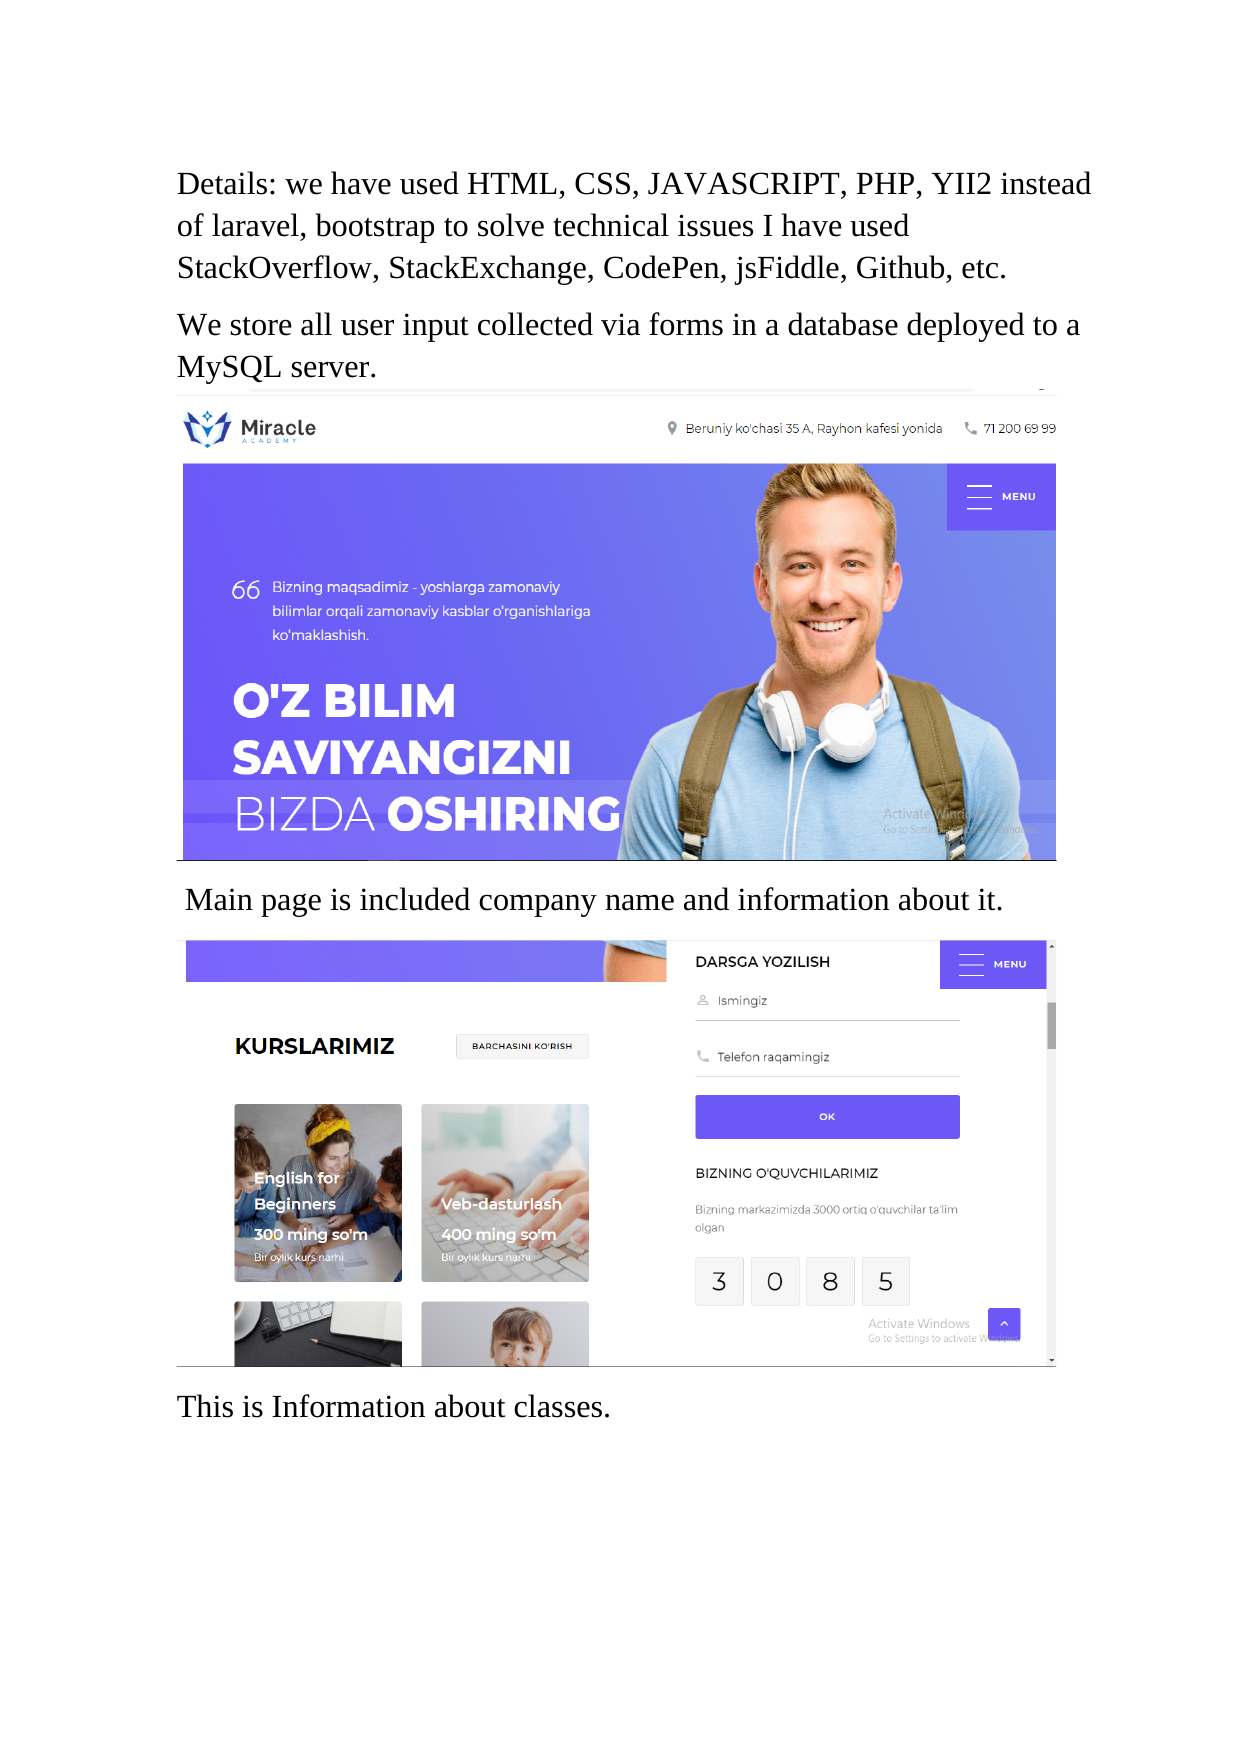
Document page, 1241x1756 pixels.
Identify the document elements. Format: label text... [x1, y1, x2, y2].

text This is Information about classes. [177, 1387, 1117, 1424]
picture [176, 389, 1057, 861]
picture [176, 938, 1057, 1367]
text Main page is included company name and information about it. [177, 881, 1117, 918]
text Details: we have used HTML, CSS, JAVASCRIPT, PHP, YII2 instead of laravel, bootstrap to solve technical issues I have used StackOverflow, StackExchange, CodePen, jsFiddle, Github, etc. [177, 164, 1117, 285]
